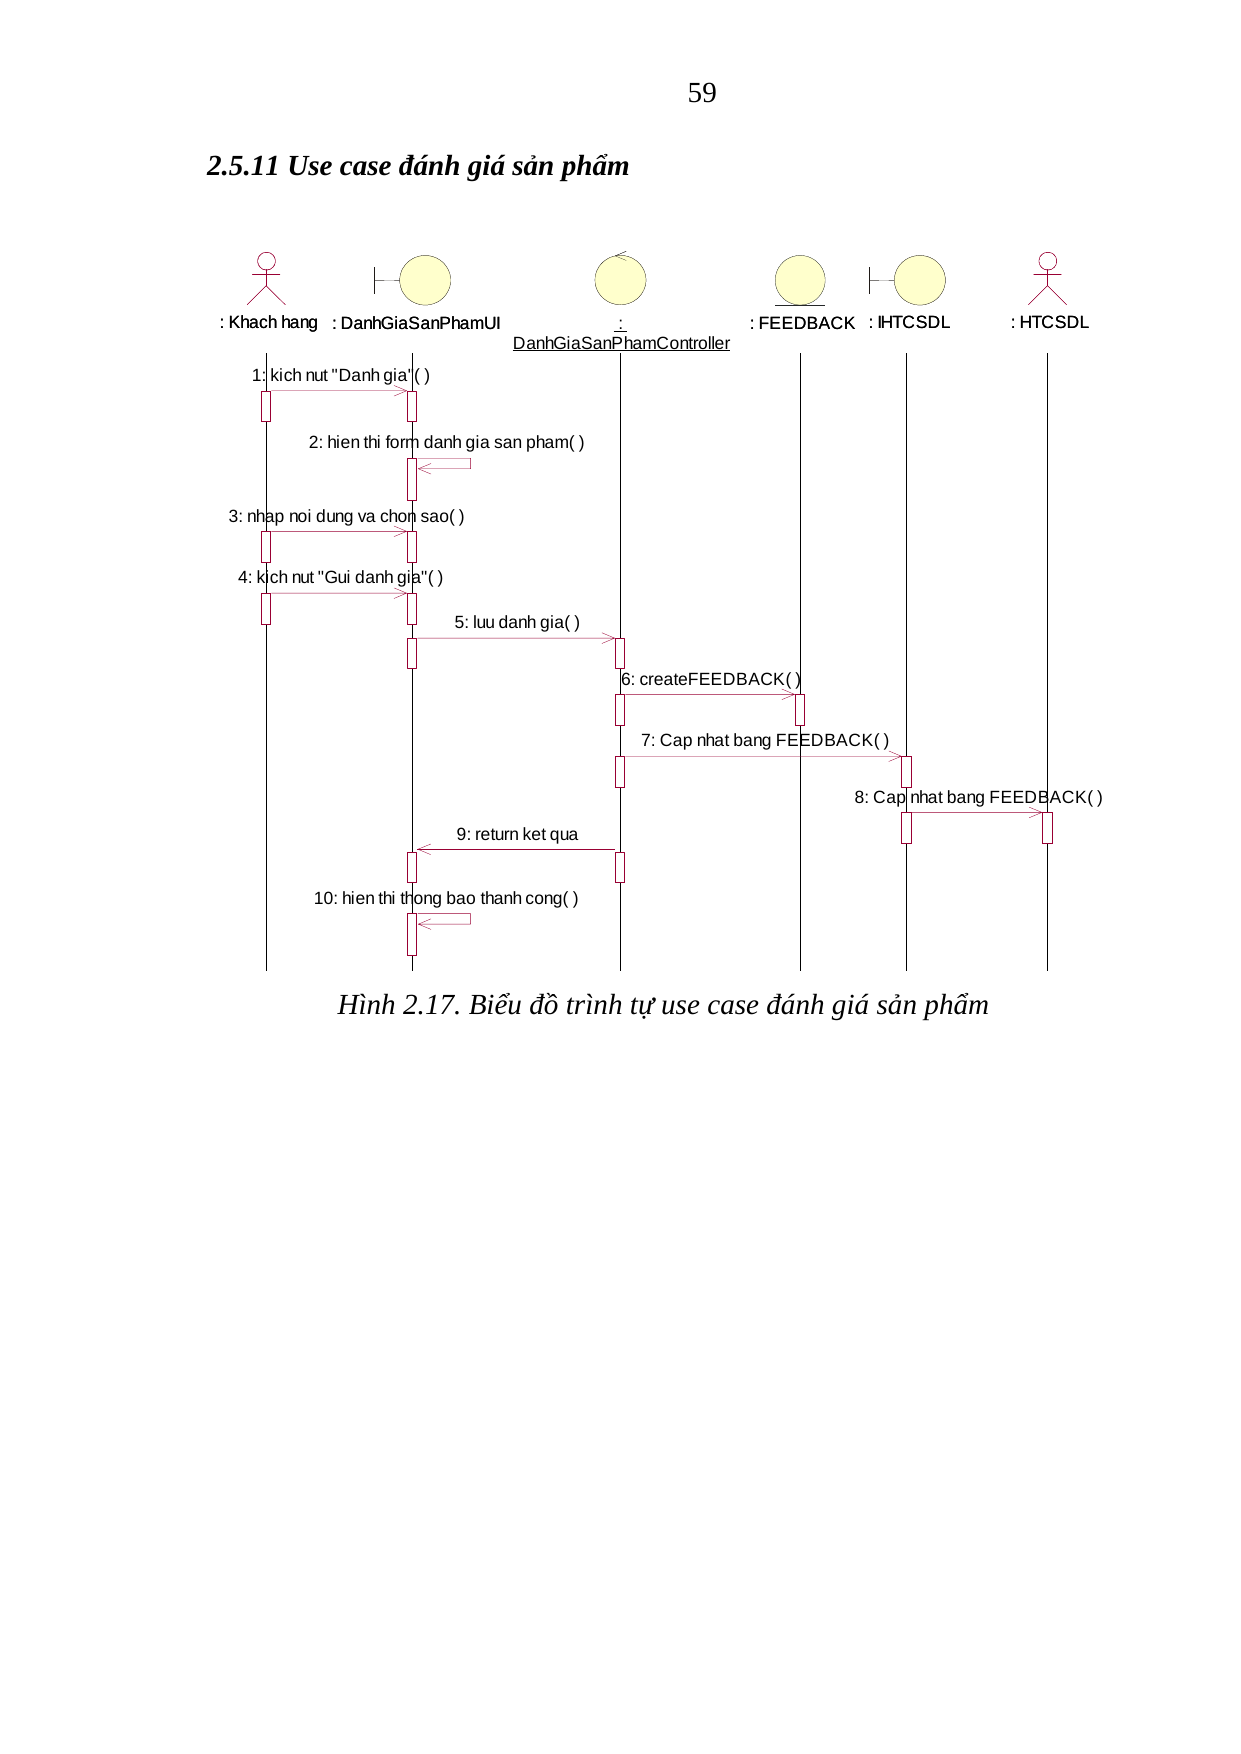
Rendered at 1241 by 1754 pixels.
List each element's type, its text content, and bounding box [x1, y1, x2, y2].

subtitle Use case đánh giá sản phẩm [207, 148, 1122, 181]
